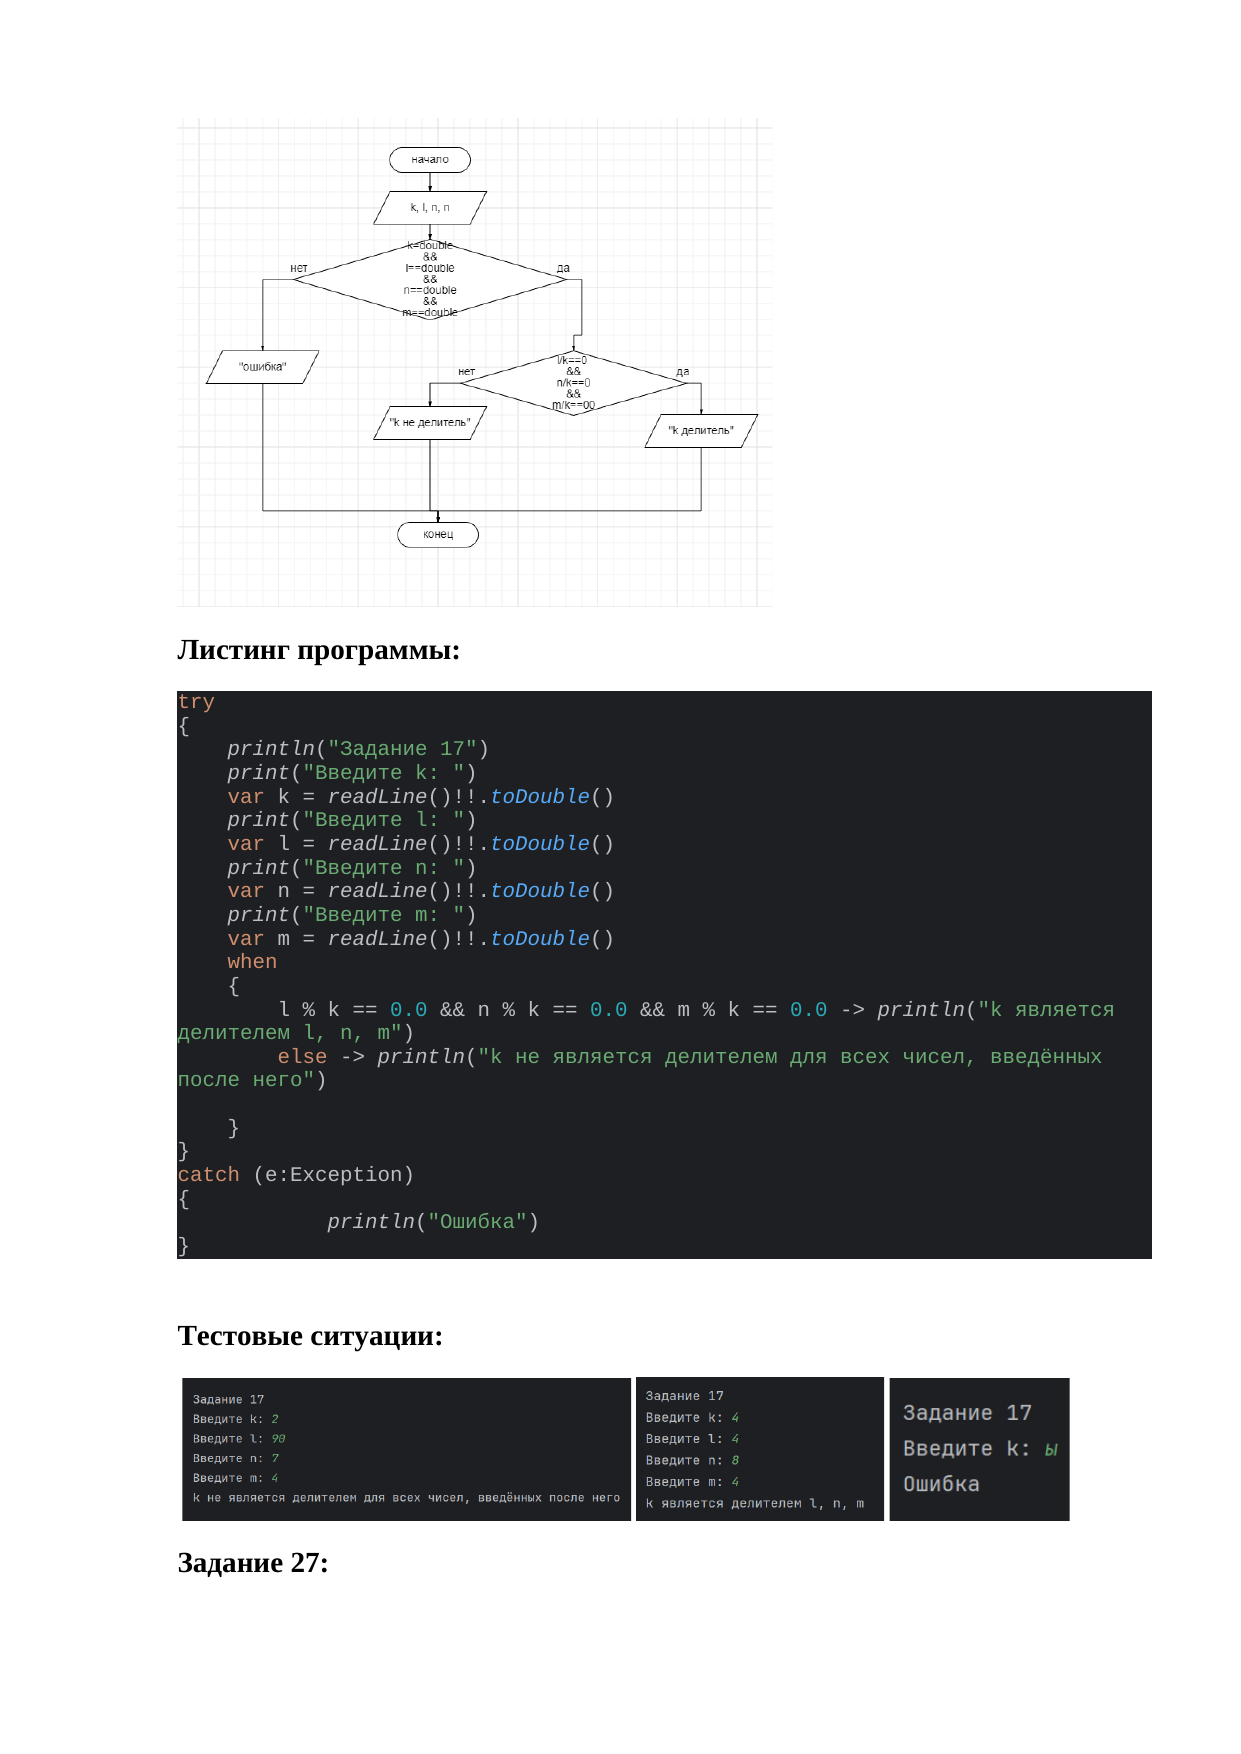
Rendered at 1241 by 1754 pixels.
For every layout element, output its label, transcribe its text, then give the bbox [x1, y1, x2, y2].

picture [177, 118, 773, 607]
text Листинг программы: [177, 632, 1152, 665]
text Задание 27: [177, 1545, 1152, 1578]
text Тестовые ситуации: [177, 1318, 1152, 1352]
picture [182, 1378, 632, 1521]
text try { println("Задание 17") print("Введите k: ") var k = readLine()!!.toDouble() print("Введите l: ") var l = readLine()!!.toDouble() print("Введите n: ") var n = readLine()!!.toDouble() print("Введите m: ") var m = readLine()!!.toDouble() when { l % k == 0.0 && n % k == 0.0 && m % k == 0.0 -> println("k является делителем l, n, m") else -> println("k не является делителем для всех чисел, введённых после него") } } catch (e:Exception) { println("Ошибка") } [177, 691, 1152, 1259]
picture [889, 1378, 1070, 1521]
picture [636, 1377, 885, 1521]
